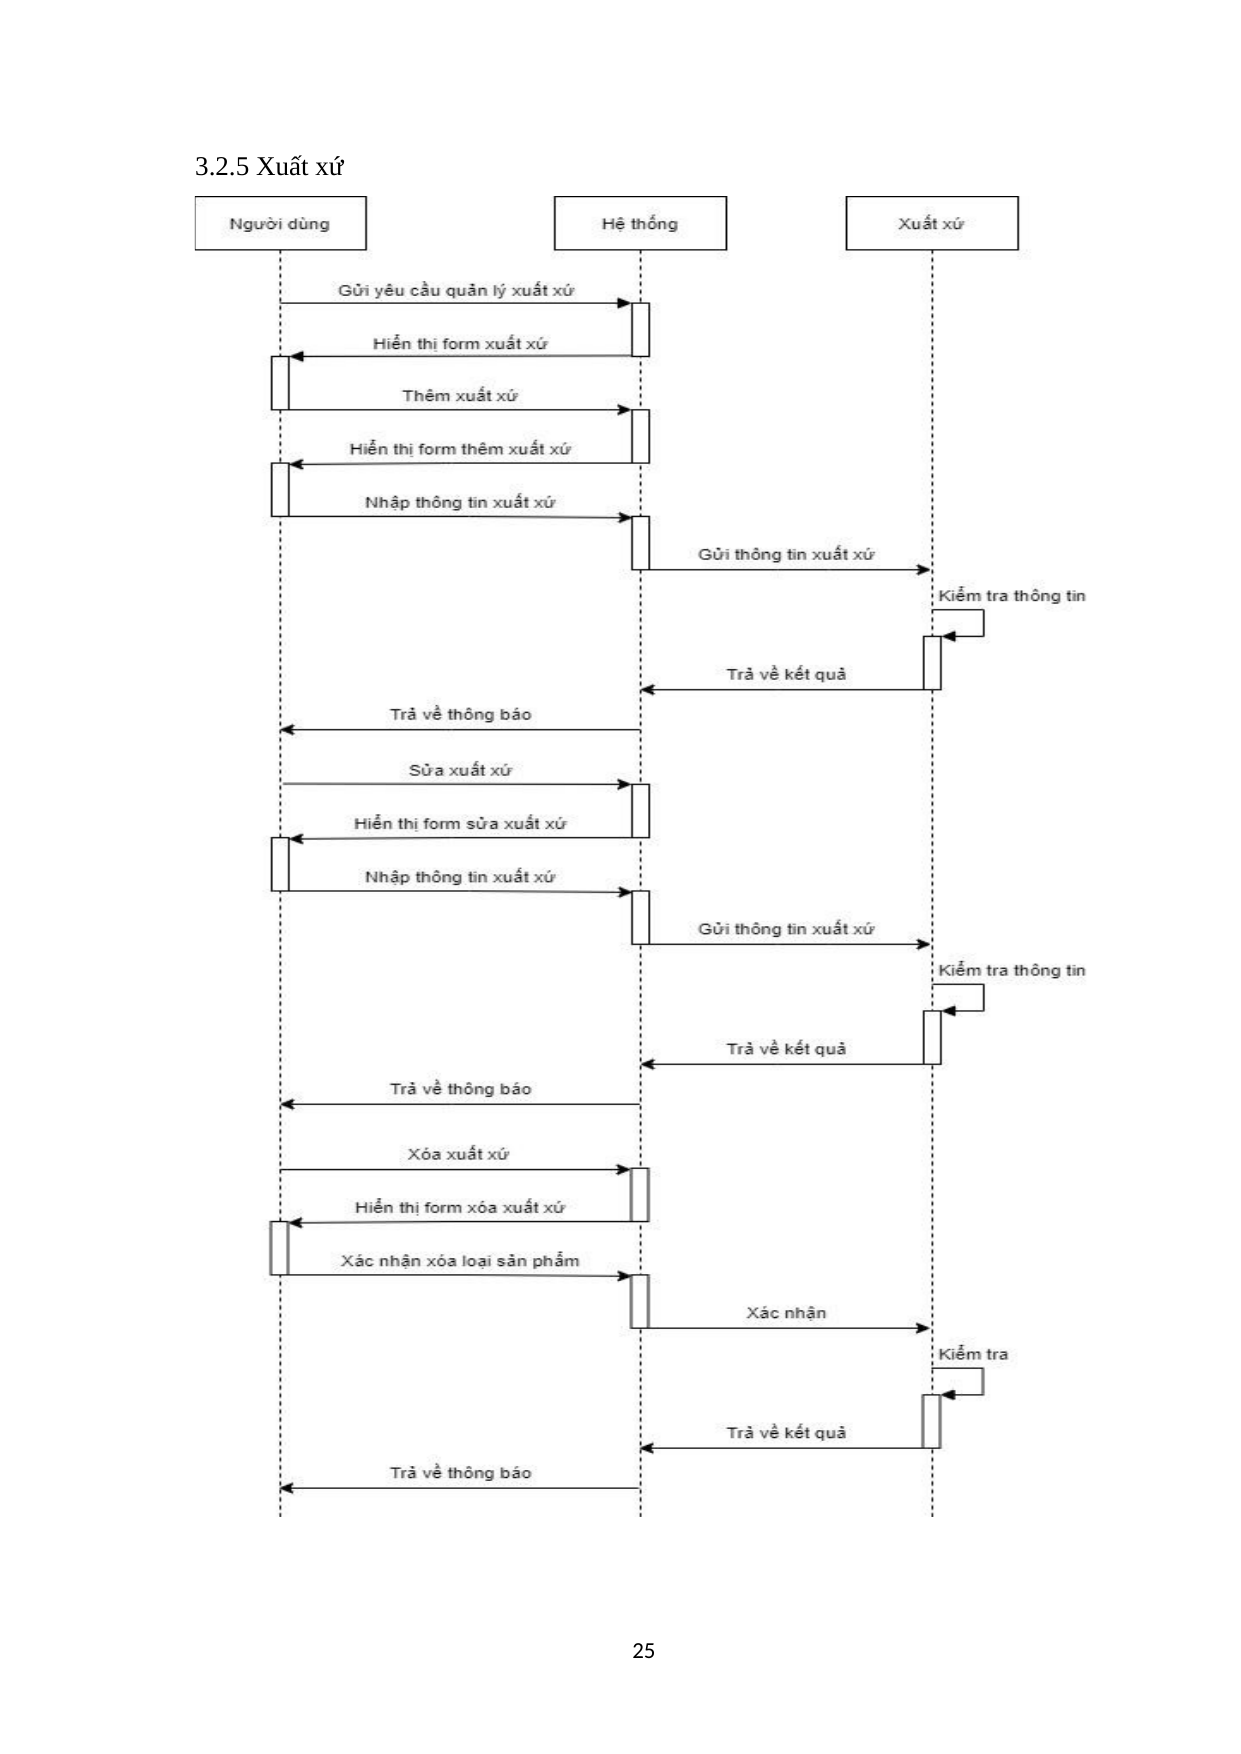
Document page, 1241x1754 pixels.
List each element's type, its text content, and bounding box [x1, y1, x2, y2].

picture [194, 196, 1088, 1517]
subtitle 3.2.5 Xuất xứ [195, 150, 1090, 181]
